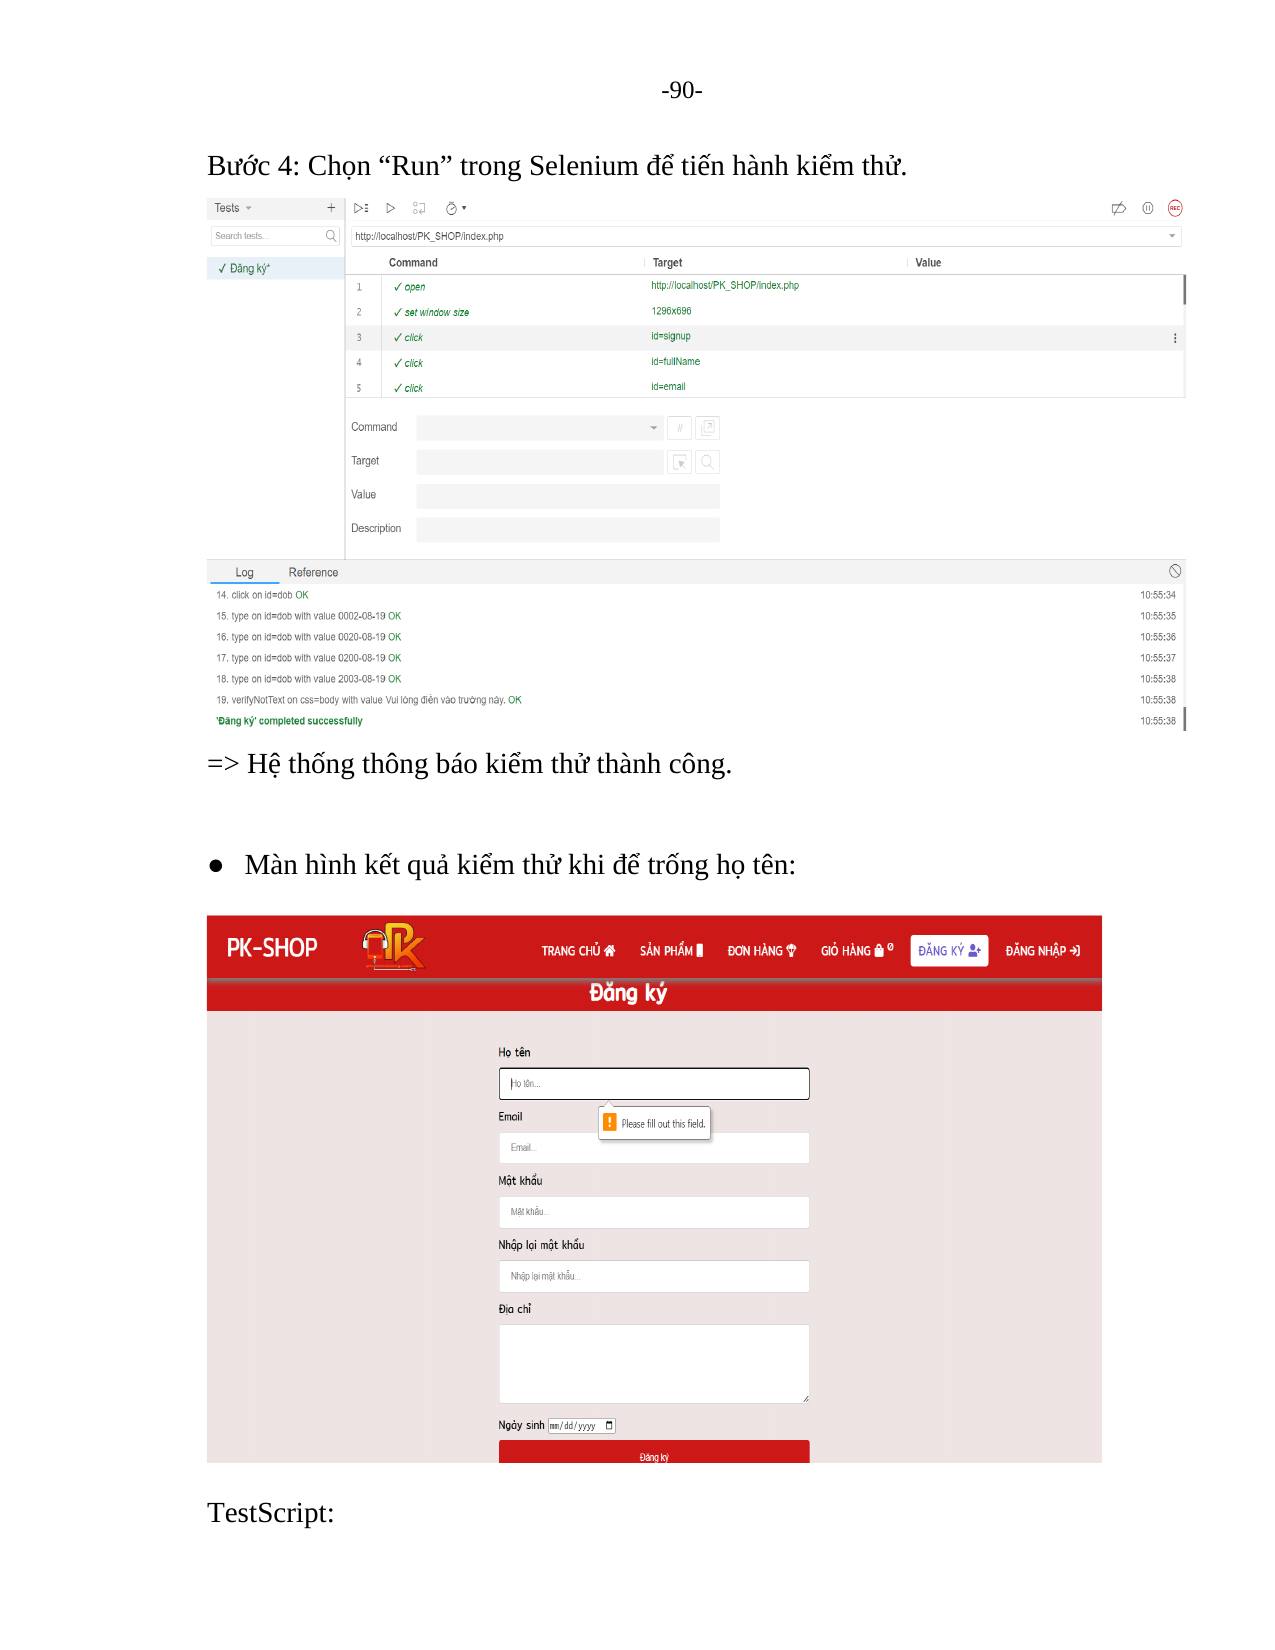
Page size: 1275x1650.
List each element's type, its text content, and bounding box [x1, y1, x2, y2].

list Màn hình kết quả kiểm thử khi để trống họ tên: [207, 847, 1157, 881]
text TestScript: [207, 1495, 1157, 1529]
picture [206, 914, 1103, 1463]
text Bước 4: Chọn “Run” trong Selenium để tiến hành kiểm thử. [207, 148, 1157, 181]
text => Hệ thống thông báo kiểm thử thành công. [207, 747, 1157, 780]
picture [206, 198, 1187, 731]
